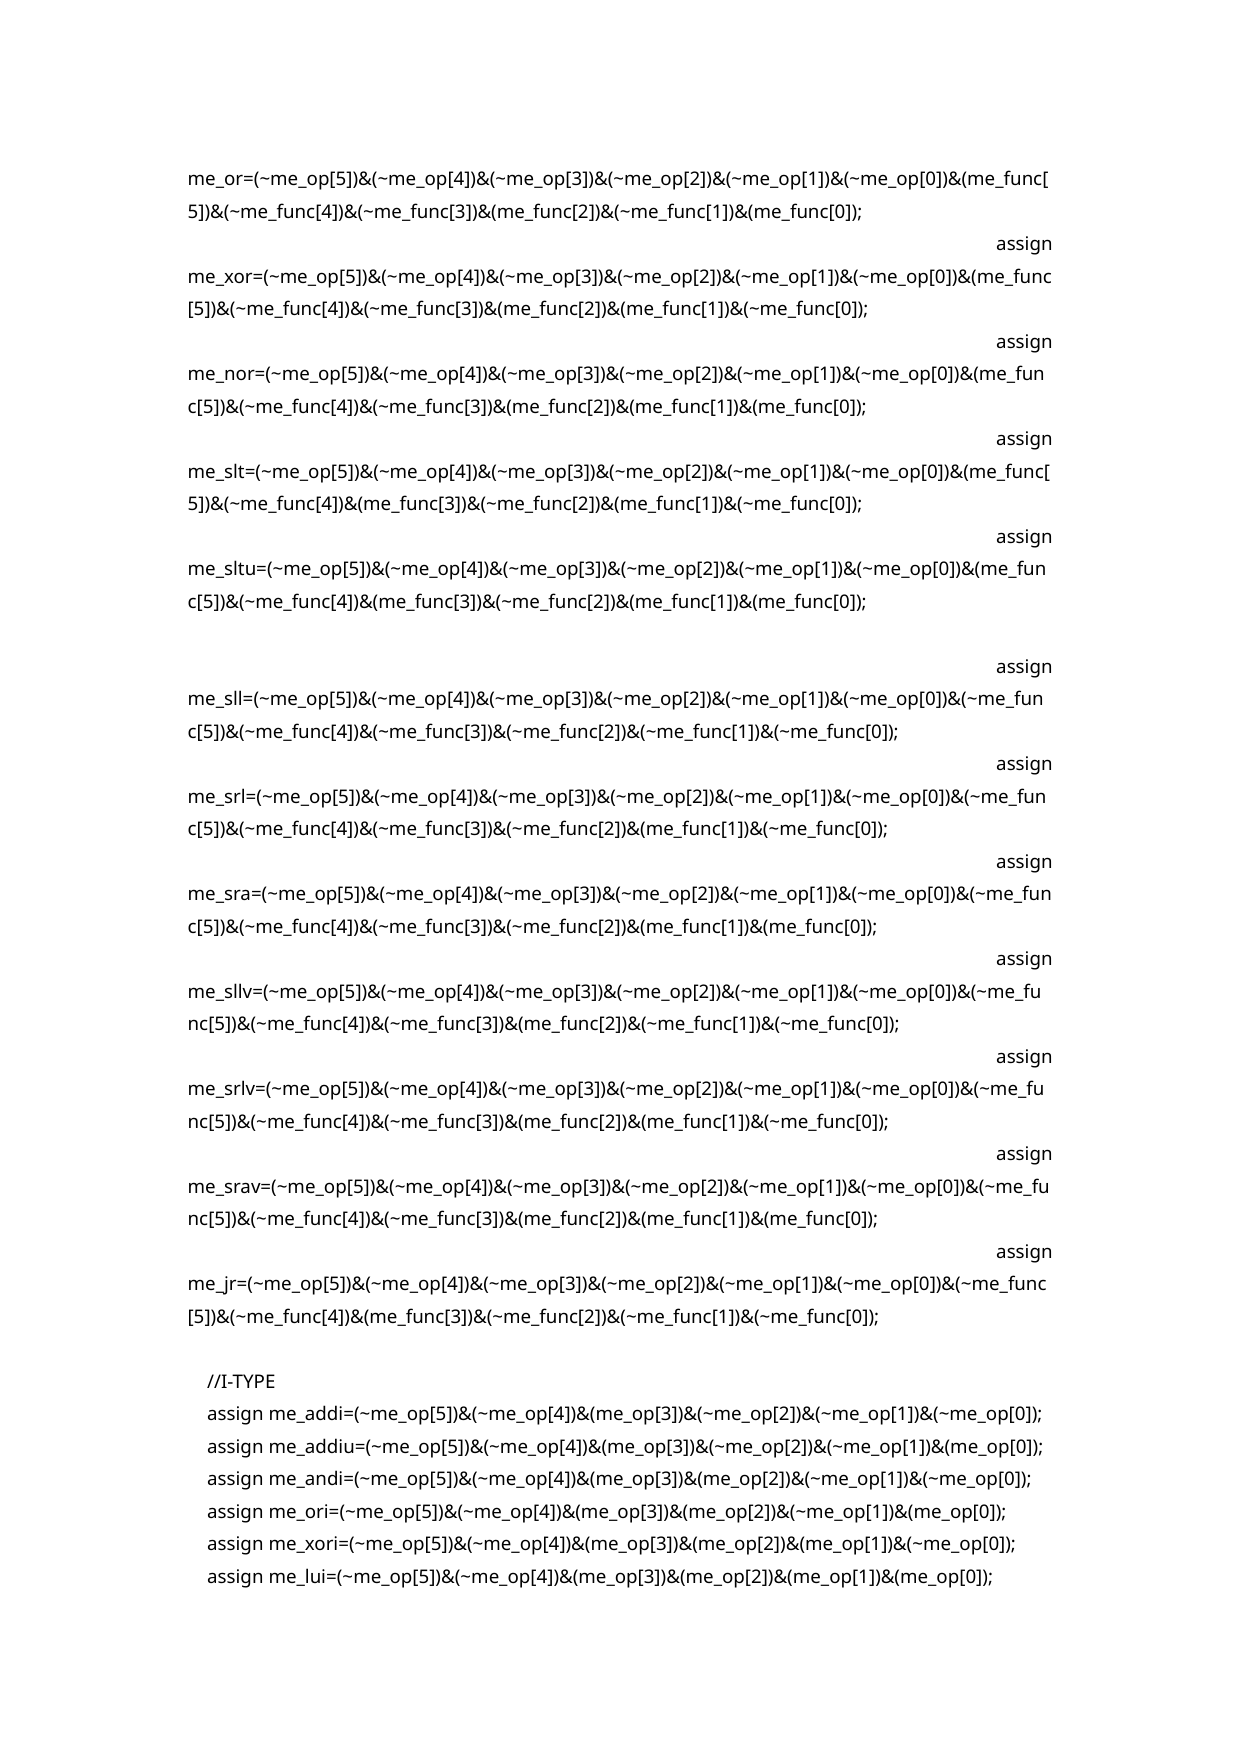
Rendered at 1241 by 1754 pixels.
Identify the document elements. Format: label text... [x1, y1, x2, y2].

text assign me_addi=(~me_op[5])&(~me_op[4])&(me_op[3])&(~me_op[2])&(~me_op[1])&(~me_op[0]); [187, 1397, 1053, 1429]
text assign me_srlv=(~me_op[5])&(~me_op[4])&(~me_op[3])&(~me_op[2])&(~me_op[1])&(~me_op[0])&(~me_func[5])&(~me_func[4])&(~me_func[3])&(me_func[2])&(me_func[1])&(~me_func[0]); [187, 1039, 1053, 1137]
text assign me_srl=(~me_op[5])&(~me_op[4])&(~me_op[3])&(~me_op[2])&(~me_op[1])&(~me_op[0])&(~me_func[5])&(~me_func[4])&(~me_func[3])&(~me_func[2])&(me_func[1])&(~me_func[0]); [187, 747, 1053, 844]
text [187, 162, 1053, 227]
text //I-TYPE [187, 1364, 1053, 1397]
text assign me_sltu=(~me_op[5])&(~me_op[4])&(~me_op[3])&(~me_op[2])&(~me_op[1])&(~me_op[0])&(me_func[5])&(~me_func[4])&(me_func[3])&(~me_func[2])&(me_func[1])&(me_func[0]); [187, 519, 1053, 617]
text assign me_sllv=(~me_op[5])&(~me_op[4])&(~me_op[3])&(~me_op[2])&(~me_op[1])&(~me_op[0])&(~me_func[5])&(~me_func[4])&(~me_func[3])&(me_func[2])&(~me_func[1])&(~me_func[0]); [187, 942, 1053, 1039]
text assign me_nor=(~me_op[5])&(~me_op[4])&(~me_op[3])&(~me_op[2])&(~me_op[1])&(~me_op[0])&(me_func[5])&(~me_func[4])&(~me_func[3])&(me_func[2])&(me_func[1])&(me_func[0]); [187, 324, 1053, 422]
text assign me_srav=(~me_op[5])&(~me_op[4])&(~me_op[3])&(~me_op[2])&(~me_op[1])&(~me_op[0])&(~me_func[5])&(~me_func[4])&(~me_func[3])&(me_func[2])&(me_func[1])&(me_func[0]); [187, 1137, 1053, 1234]
text assign me_lui=(~me_op[5])&(~me_op[4])&(me_op[3])&(me_op[2])&(me_op[1])&(me_op[0]); [187, 1559, 1053, 1592]
text assign me_sra=(~me_op[5])&(~me_op[4])&(~me_op[3])&(~me_op[2])&(~me_op[1])&(~me_op[0])&(~me_func[5])&(~me_func[4])&(~me_func[3])&(~me_func[2])&(me_func[1])&(me_func[0]); [187, 844, 1053, 942]
text assign me_addiu=(~me_op[5])&(~me_op[4])&(me_op[3])&(~me_op[2])&(~me_op[1])&(me_op[0]); [187, 1429, 1053, 1462]
text assign me_sll=(~me_op[5])&(~me_op[4])&(~me_op[3])&(~me_op[2])&(~me_op[1])&(~me_op[0])&(~me_func[5])&(~me_func[4])&(~me_func[3])&(~me_func[2])&(~me_func[1])&(~me_func[0]); [187, 649, 1053, 747]
text assign me_jr=(~me_op[5])&(~me_op[4])&(~me_op[3])&(~me_op[2])&(~me_op[1])&(~me_op[0])&(~me_func[5])&(~me_func[4])&(me_func[3])&(~me_func[2])&(~me_func[1])&(~me_func[0]); [187, 1234, 1053, 1332]
text assign me_xori=(~me_op[5])&(~me_op[4])&(me_op[3])&(me_op[2])&(me_op[1])&(~me_op[0]); [187, 1527, 1053, 1559]
text assign me_andi=(~me_op[5])&(~me_op[4])&(me_op[3])&(me_op[2])&(~me_op[1])&(~me_op[0]); [187, 1462, 1053, 1494]
text assign me_xor=(~me_op[5])&(~me_op[4])&(~me_op[3])&(~me_op[2])&(~me_op[1])&(~me_op[0])&(me_func[5])&(~me_func[4])&(~me_func[3])&(me_func[2])&(me_func[1])&(~me_func[0]); [187, 227, 1053, 324]
text assign me_ori=(~me_op[5])&(~me_op[4])&(me_op[3])&(me_op[2])&(~me_op[1])&(me_op[0]); [187, 1494, 1053, 1527]
text assign me_slt=(~me_op[5])&(~me_op[4])&(~me_op[3])&(~me_op[2])&(~me_op[1])&(~me_op[0])&(me_func[5])&(~me_func[4])&(me_func[3])&(~me_func[2])&(me_func[1])&(~me_func[0]); [187, 422, 1053, 519]
